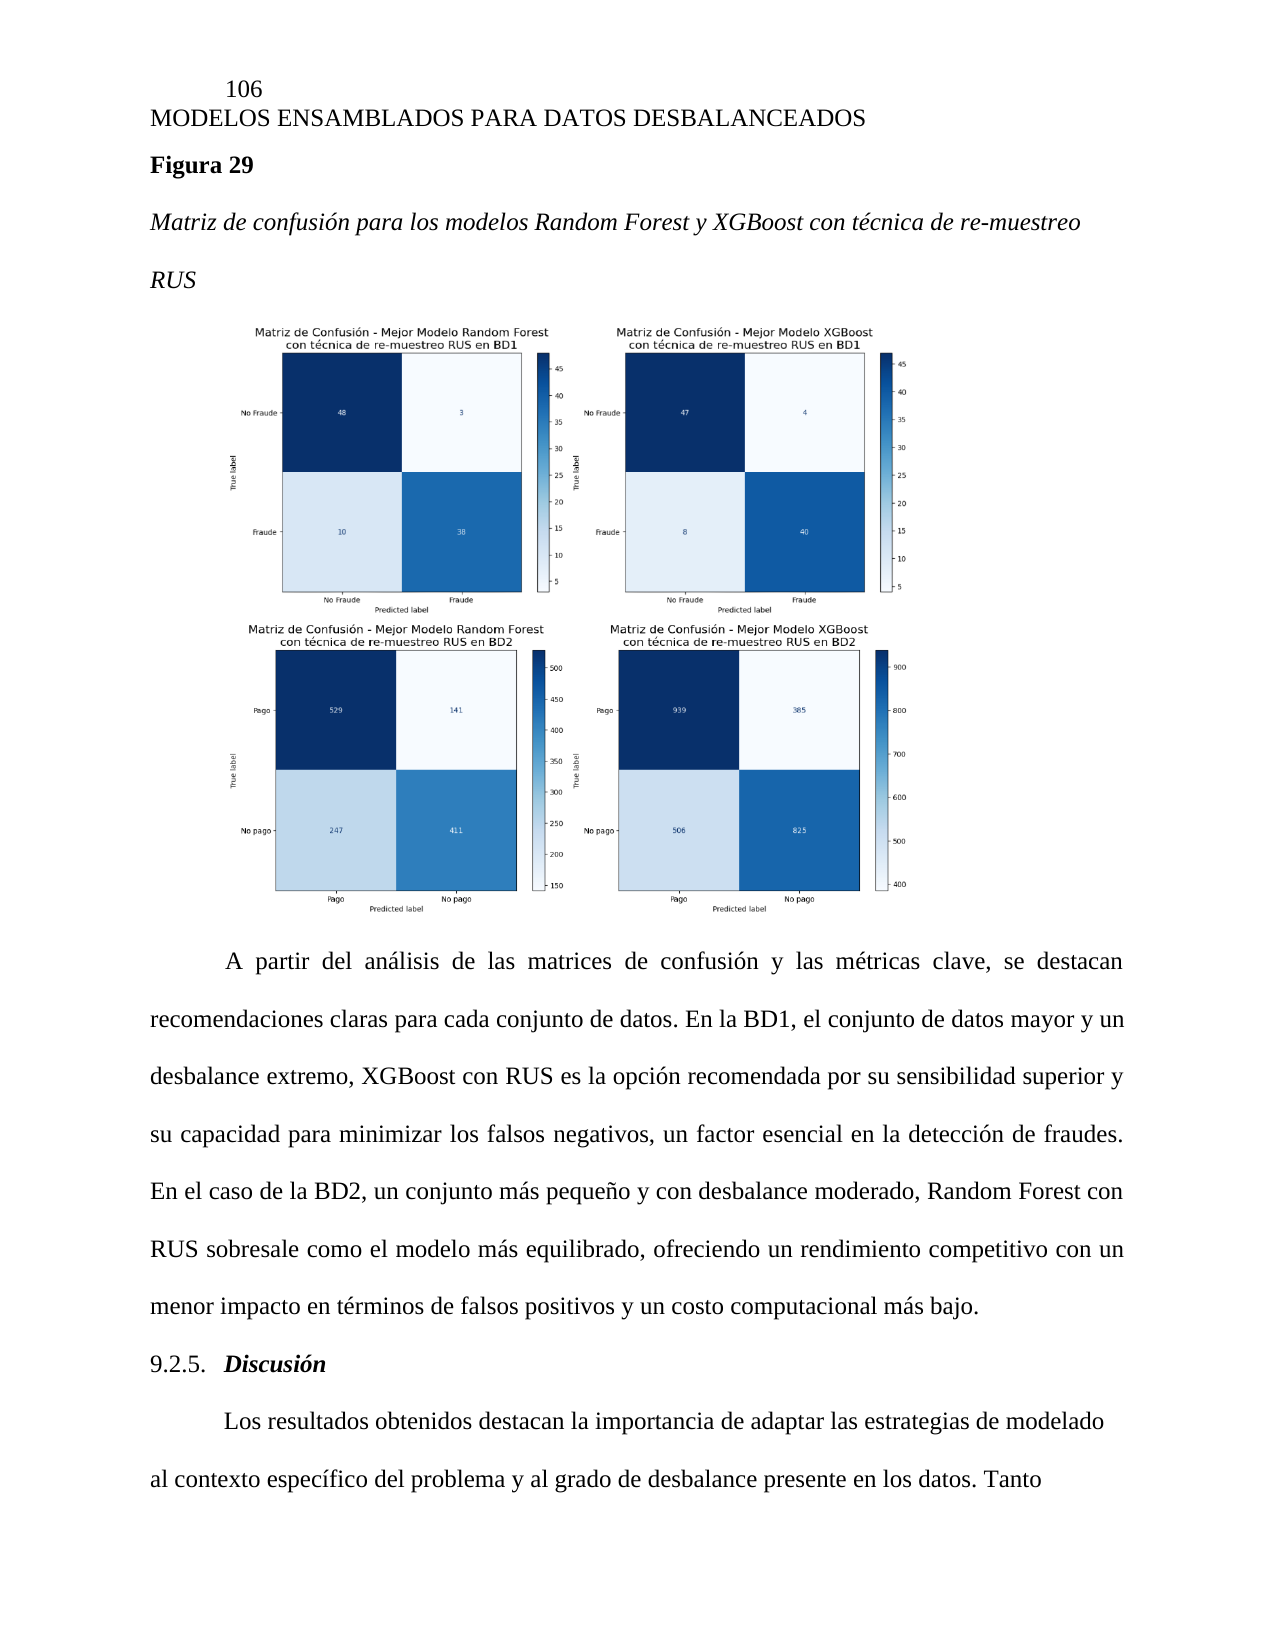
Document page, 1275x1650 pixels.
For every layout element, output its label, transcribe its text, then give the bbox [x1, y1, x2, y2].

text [150, 1406, 1125, 1492]
picture [225, 322, 911, 918]
text A partir del análisis de las matrices de confusión y las métricas clave, se destacan recomendaciones claras para cada conjunto de datos. En la BD1, el conjunto de datos mayor y un desbalance extremo, XGBoost con RUS es la opción recomendada por su sensibilidad superior y su capacidad para minimizar los falsos negativos, un factor esencial en la detección de fraudes. En el caso de la BD2, un conjunto más pequeño y con desbalance moderado, Random Forest con RUS sobresale como el modelo más equilibrado, ofreciendo un rendimiento competitivo con un menor impacto en términos de falsos positivos y un costo computacional más bajo. [150, 946, 1125, 1320]
text Figura 29 Matriz de confusión para los modelos Random Forest y XGBoost con técnica de re-muestreo RUS [150, 150, 1125, 294]
subtitle Discusión [150, 1349, 1125, 1377]
